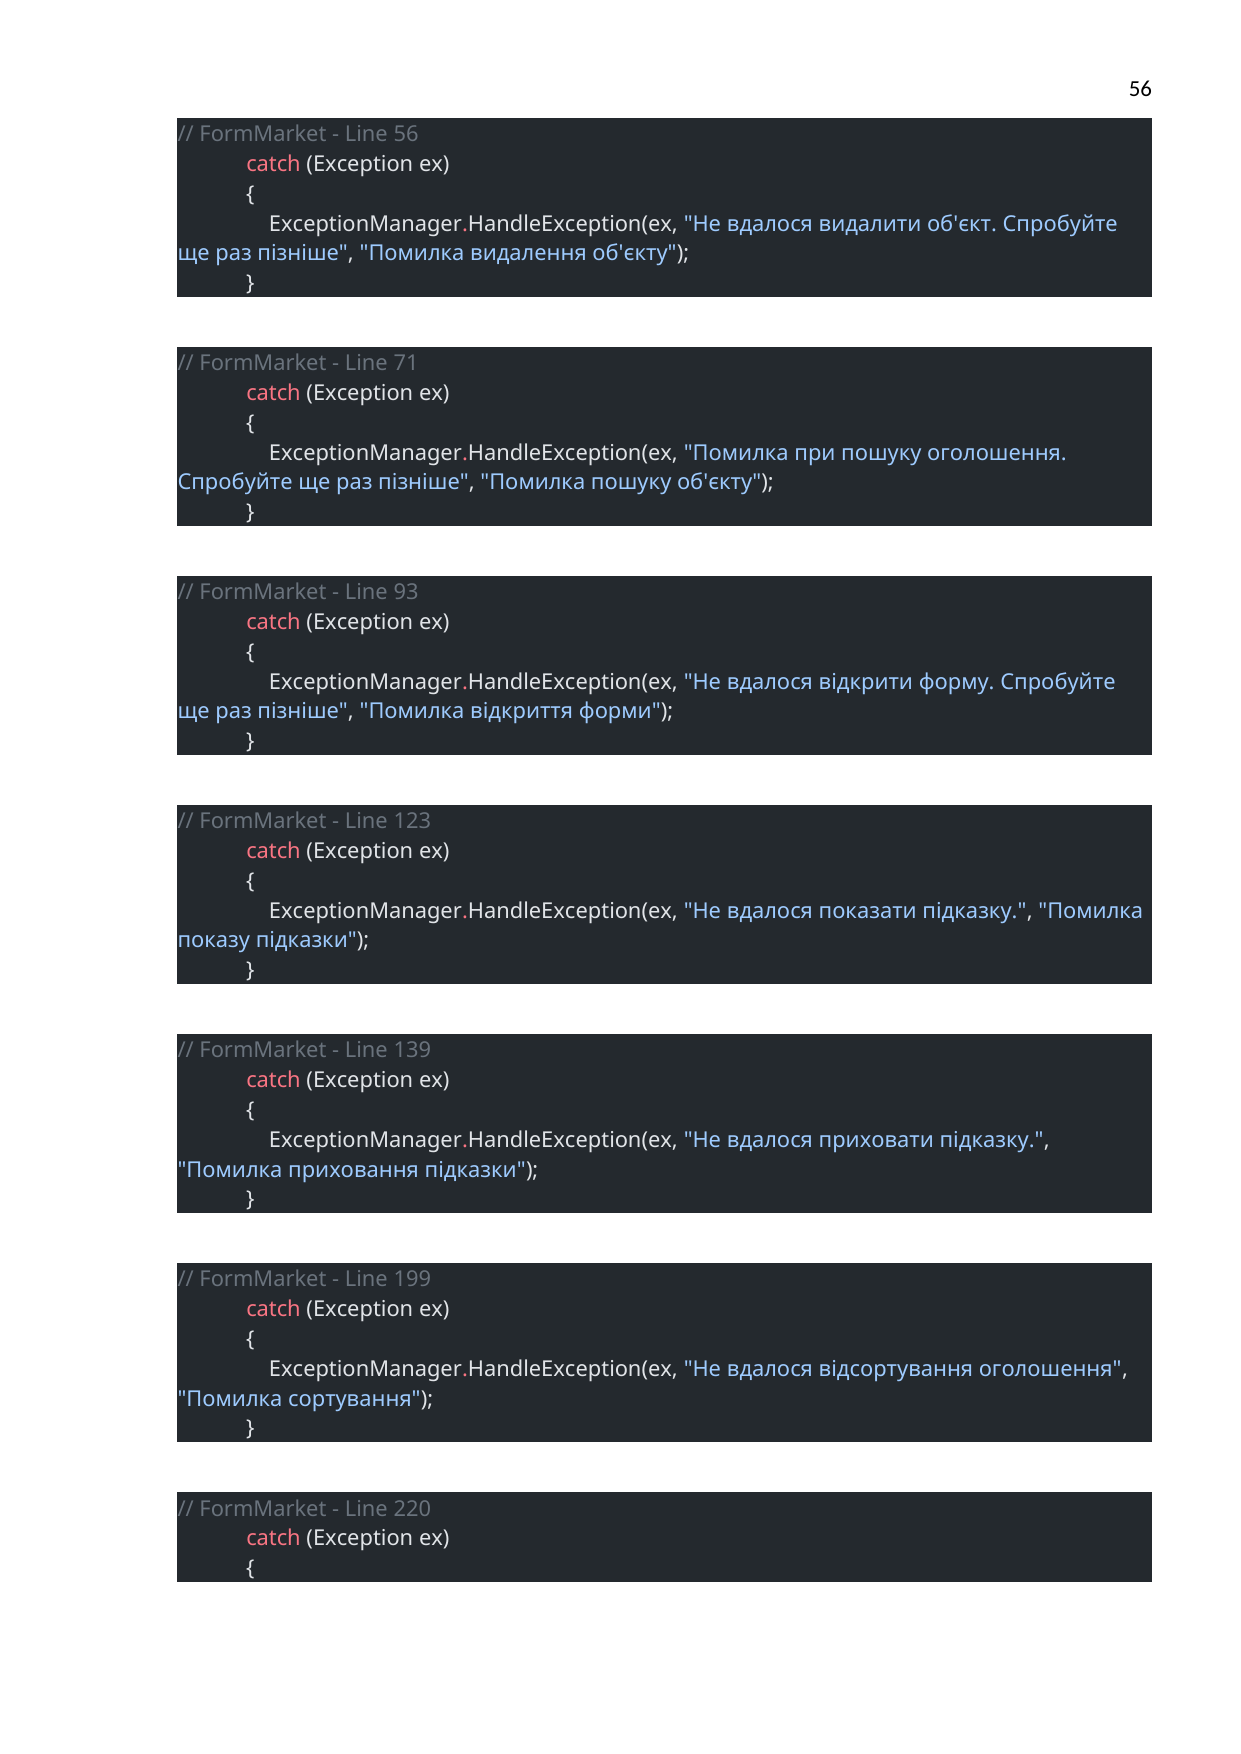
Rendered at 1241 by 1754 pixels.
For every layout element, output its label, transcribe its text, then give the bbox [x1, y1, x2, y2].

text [177, 1353, 1152, 1412]
text } [177, 1412, 1152, 1442]
text // FormMarket - Line 220 [177, 1492, 1152, 1522]
text catch (Exception ex) [177, 1293, 1152, 1323]
text { [177, 636, 1152, 666]
text catch (Exception ex) [177, 1064, 1152, 1094]
text ExceptionManager.HandleException(ex, "Не вдалося відкрити форму. Спробуйте ще раз пізніше", "Помилка відкриття форми"); [177, 666, 1152, 725]
text // FormMarket - Line 56 [177, 118, 1152, 148]
text { [177, 407, 1152, 437]
text { [177, 178, 1152, 207]
text ExceptionManager.HandleException(ex, "Не вдалося видалити об'єкт. Спробуйте ще раз пізніше", "Помилка видалення об'єкту"); [177, 207, 1152, 267]
text } [177, 267, 1152, 297]
text } [177, 1183, 1152, 1213]
text } [177, 725, 1152, 755]
text // FormMarket - Line 123 [177, 805, 1152, 835]
text ExceptionManager.HandleException(ex, "Помилка при пошуку оголошення. Спробуйте ще раз пізніше", "Помилка пошуку об'єкту"); [177, 437, 1152, 496]
text catch (Exception ex) [177, 1522, 1152, 1552]
text // FormMarket - Line 139 [177, 1034, 1152, 1064]
text catch (Exception ex) [177, 606, 1152, 636]
text // FormMarket - Line 71 [177, 347, 1152, 377]
text { [177, 1094, 1152, 1124]
text catch (Exception ex) [177, 377, 1152, 407]
text { [177, 865, 1152, 895]
text catch (Exception ex) [177, 148, 1152, 178]
text // FormMarket - Line 199 [177, 1263, 1152, 1293]
text { [177, 1323, 1152, 1353]
text ExceptionManager.HandleException(ex, "Не вдалося показати підказку.", "Помилка показу підказки"); [177, 895, 1152, 954]
text { [177, 1552, 1152, 1582]
text // FormMarket - Line 93 [177, 576, 1152, 606]
text ExceptionManager.HandleException(ex, "Не вдалося приховати підказку.", "Помилка приховання підказки"); [177, 1124, 1152, 1183]
text } [177, 954, 1152, 984]
text catch (Exception ex) [177, 835, 1152, 865]
text } [177, 496, 1152, 526]
